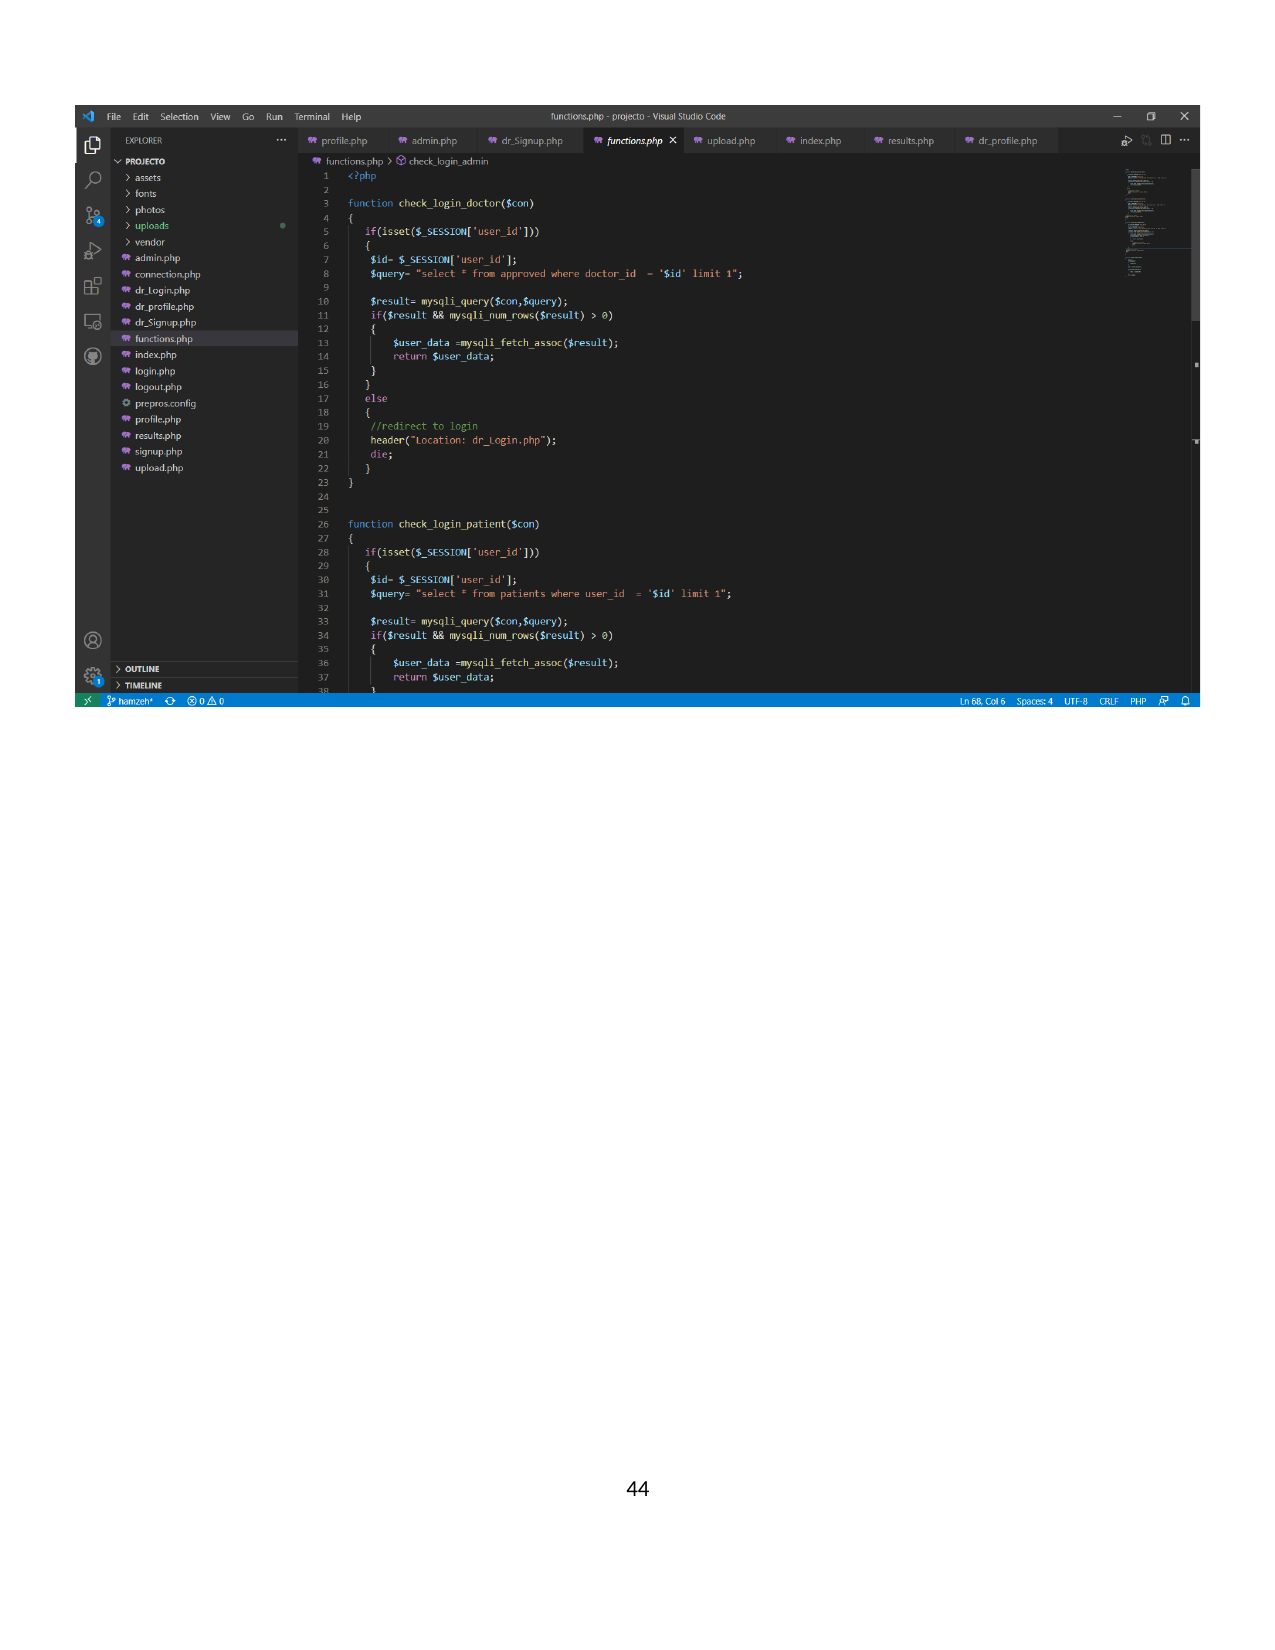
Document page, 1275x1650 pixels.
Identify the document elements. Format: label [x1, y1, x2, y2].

picture [75, 105, 1200, 707]
